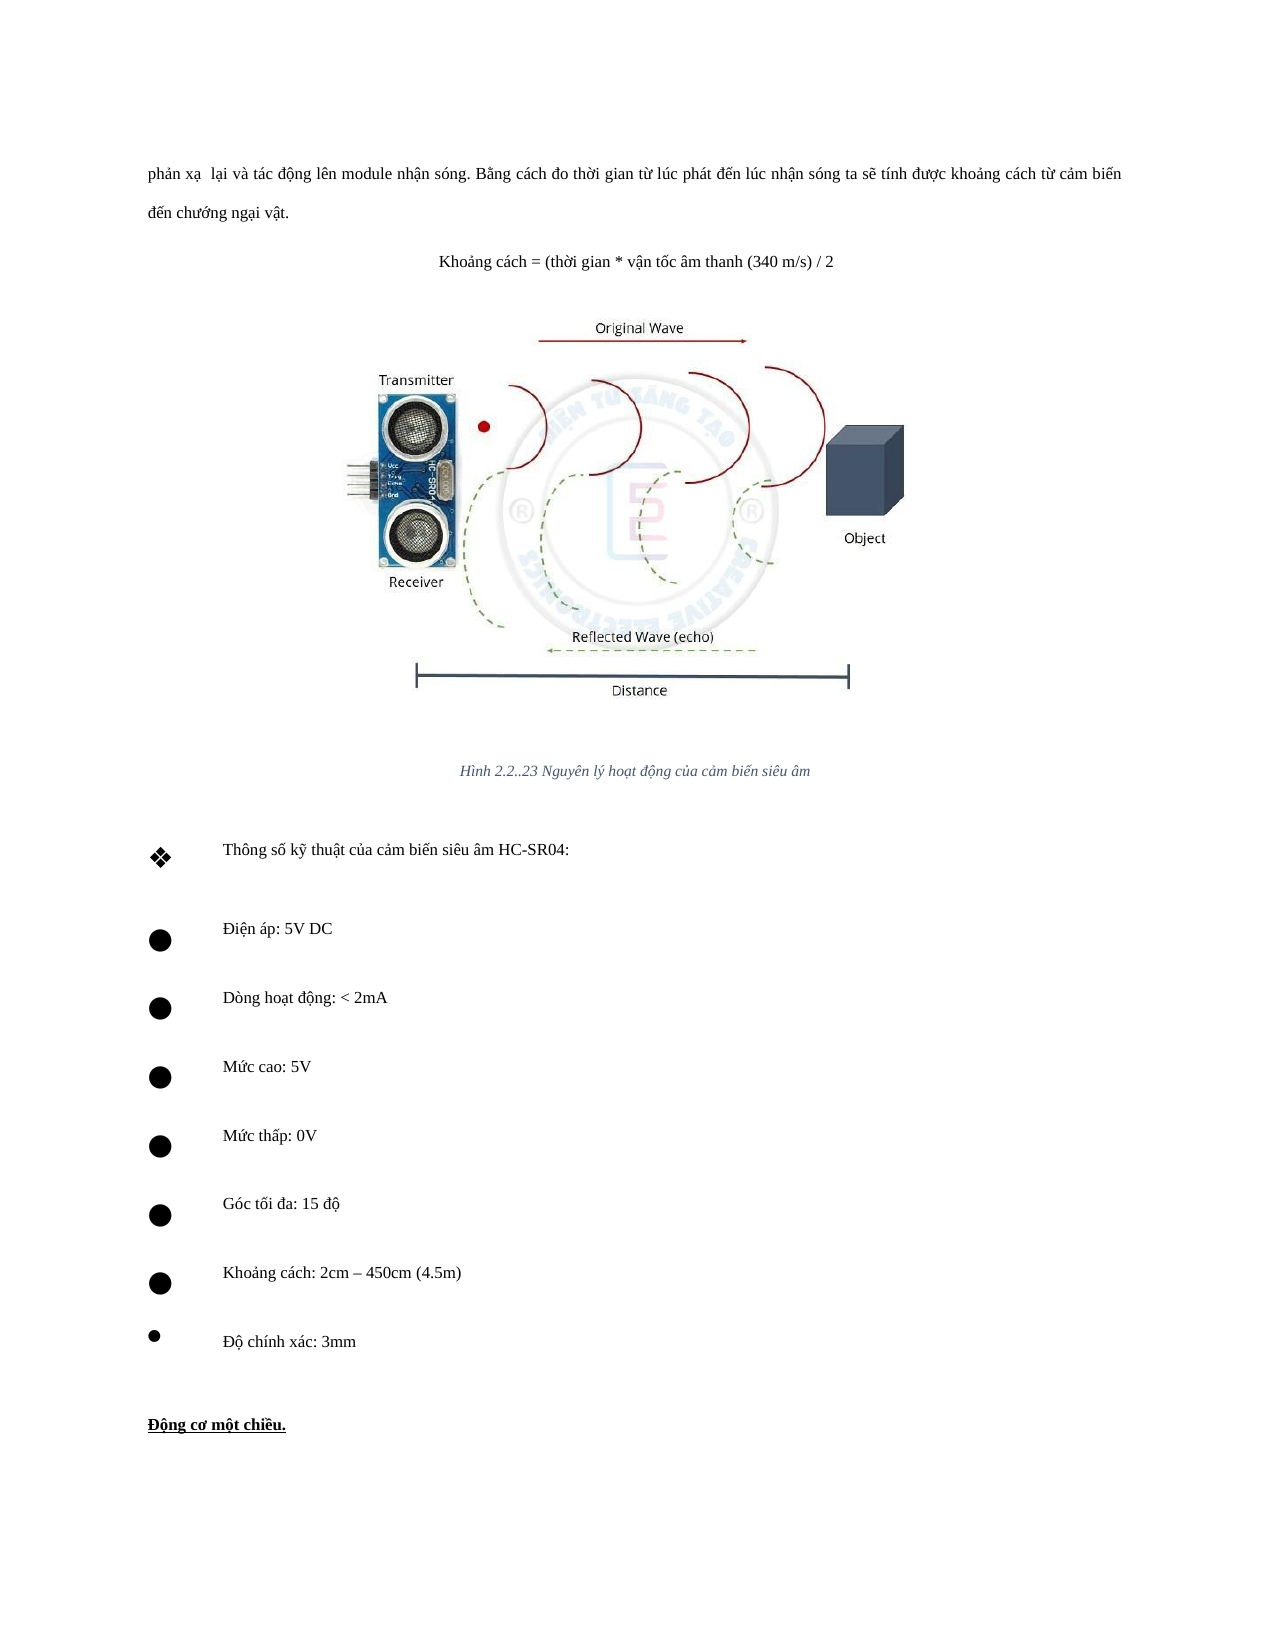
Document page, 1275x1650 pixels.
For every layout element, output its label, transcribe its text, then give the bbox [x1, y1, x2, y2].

picture [327, 303, 945, 718]
text Hình 2.2..23 Nguyên lý hoạt động của cảm biến siêu âm [147, 749, 1125, 780]
list Điện áp: 5V DC [147, 905, 1125, 965]
list Mức thấp: 0V [147, 1111, 1125, 1171]
list Góc tối đa: 15 độ [147, 1180, 1125, 1240]
subtitle Động cơ một chiều. [147, 1401, 1125, 1434]
list Khoảng cách: 2cm – 450cm (4.5m) [147, 1249, 1125, 1308]
text Khoảng cách = (thời gian * vận tốc âm thanh (340 m/s) / 2 [147, 237, 1125, 271]
list Thông số kỹ thuật của cảm biến siêu âm HC-SR04: [147, 826, 1125, 886]
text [147, 150, 1125, 222]
list Độ chính xác: 3mm [147, 1317, 1125, 1354]
list Dòng hoạt động: < 2mA [147, 974, 1125, 1033]
list Mức cao: 5V [147, 1042, 1125, 1102]
